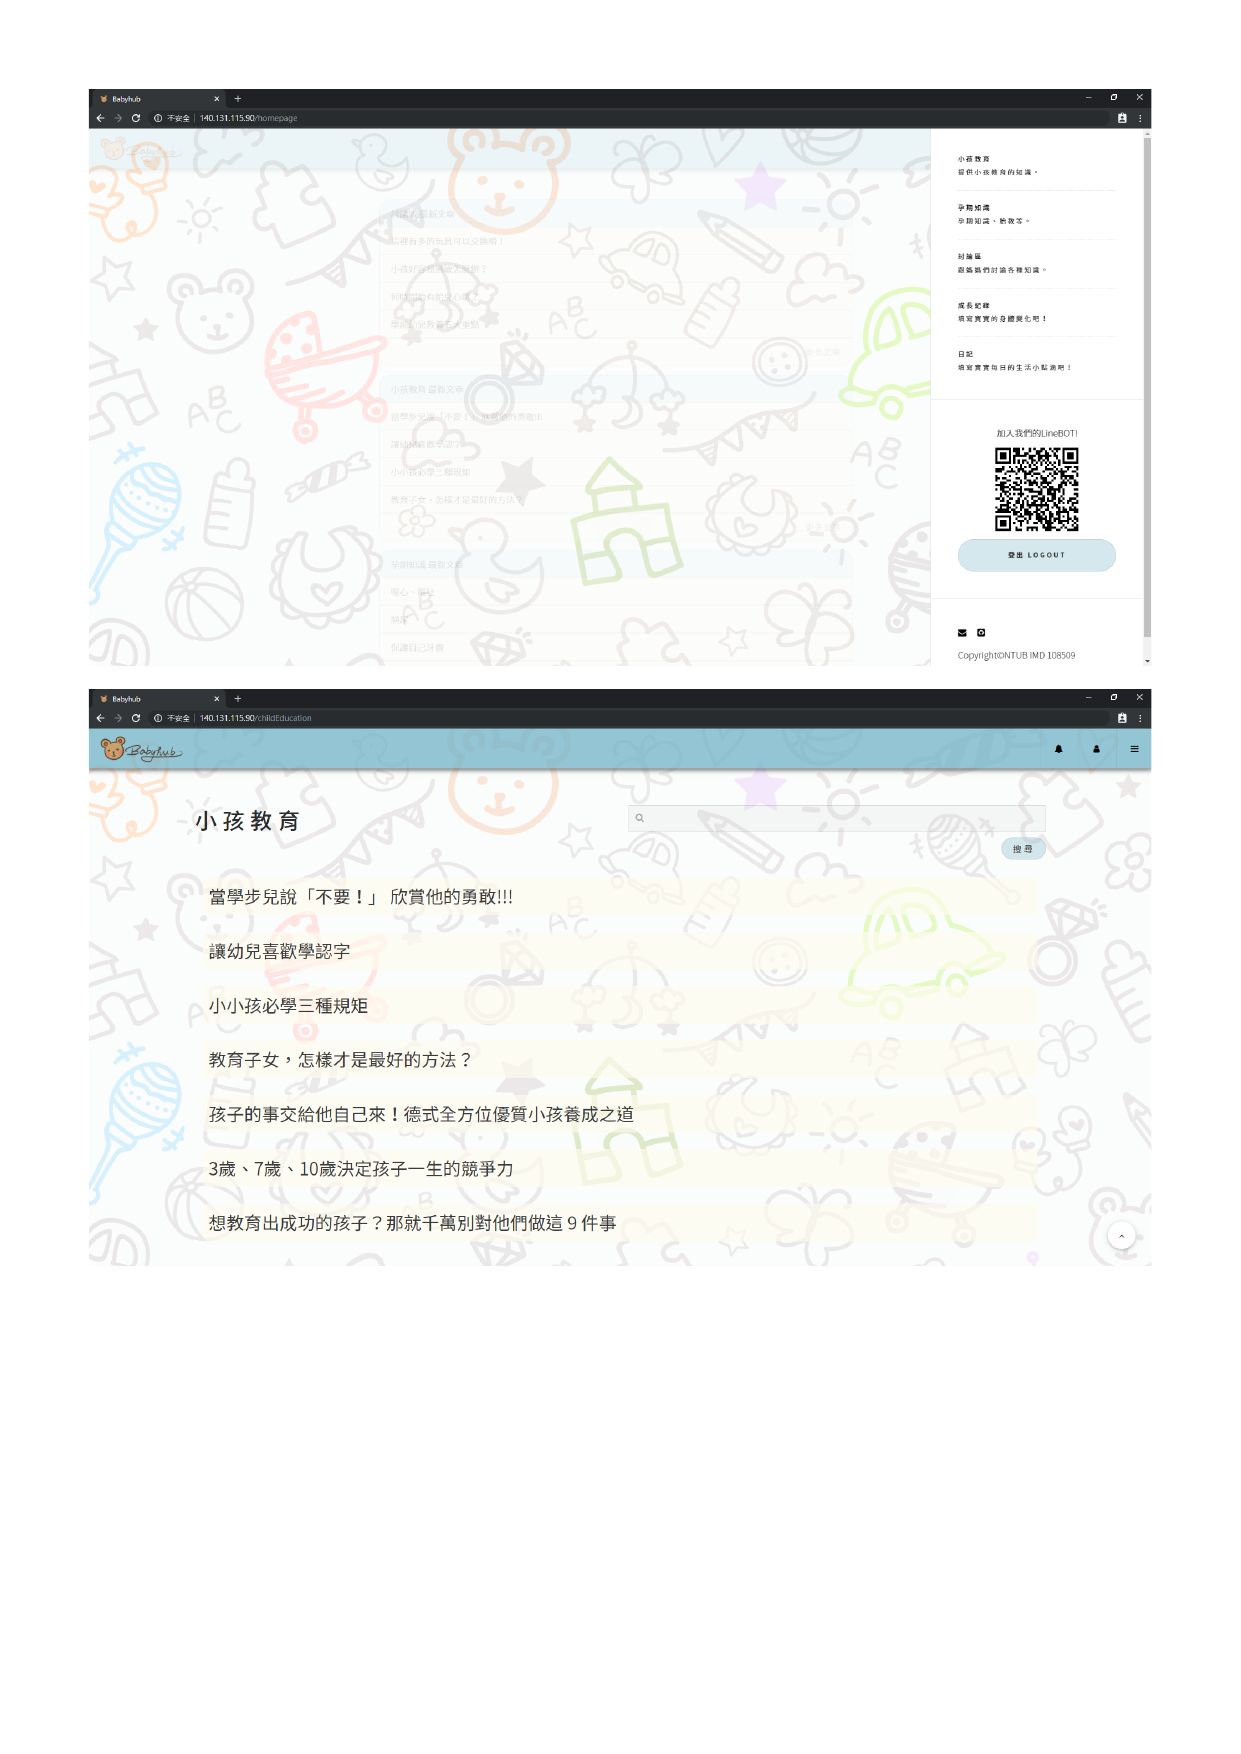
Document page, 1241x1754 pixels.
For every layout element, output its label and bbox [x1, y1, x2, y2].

picture [88, 689, 1152, 1266]
picture [88, 89, 1152, 666]
